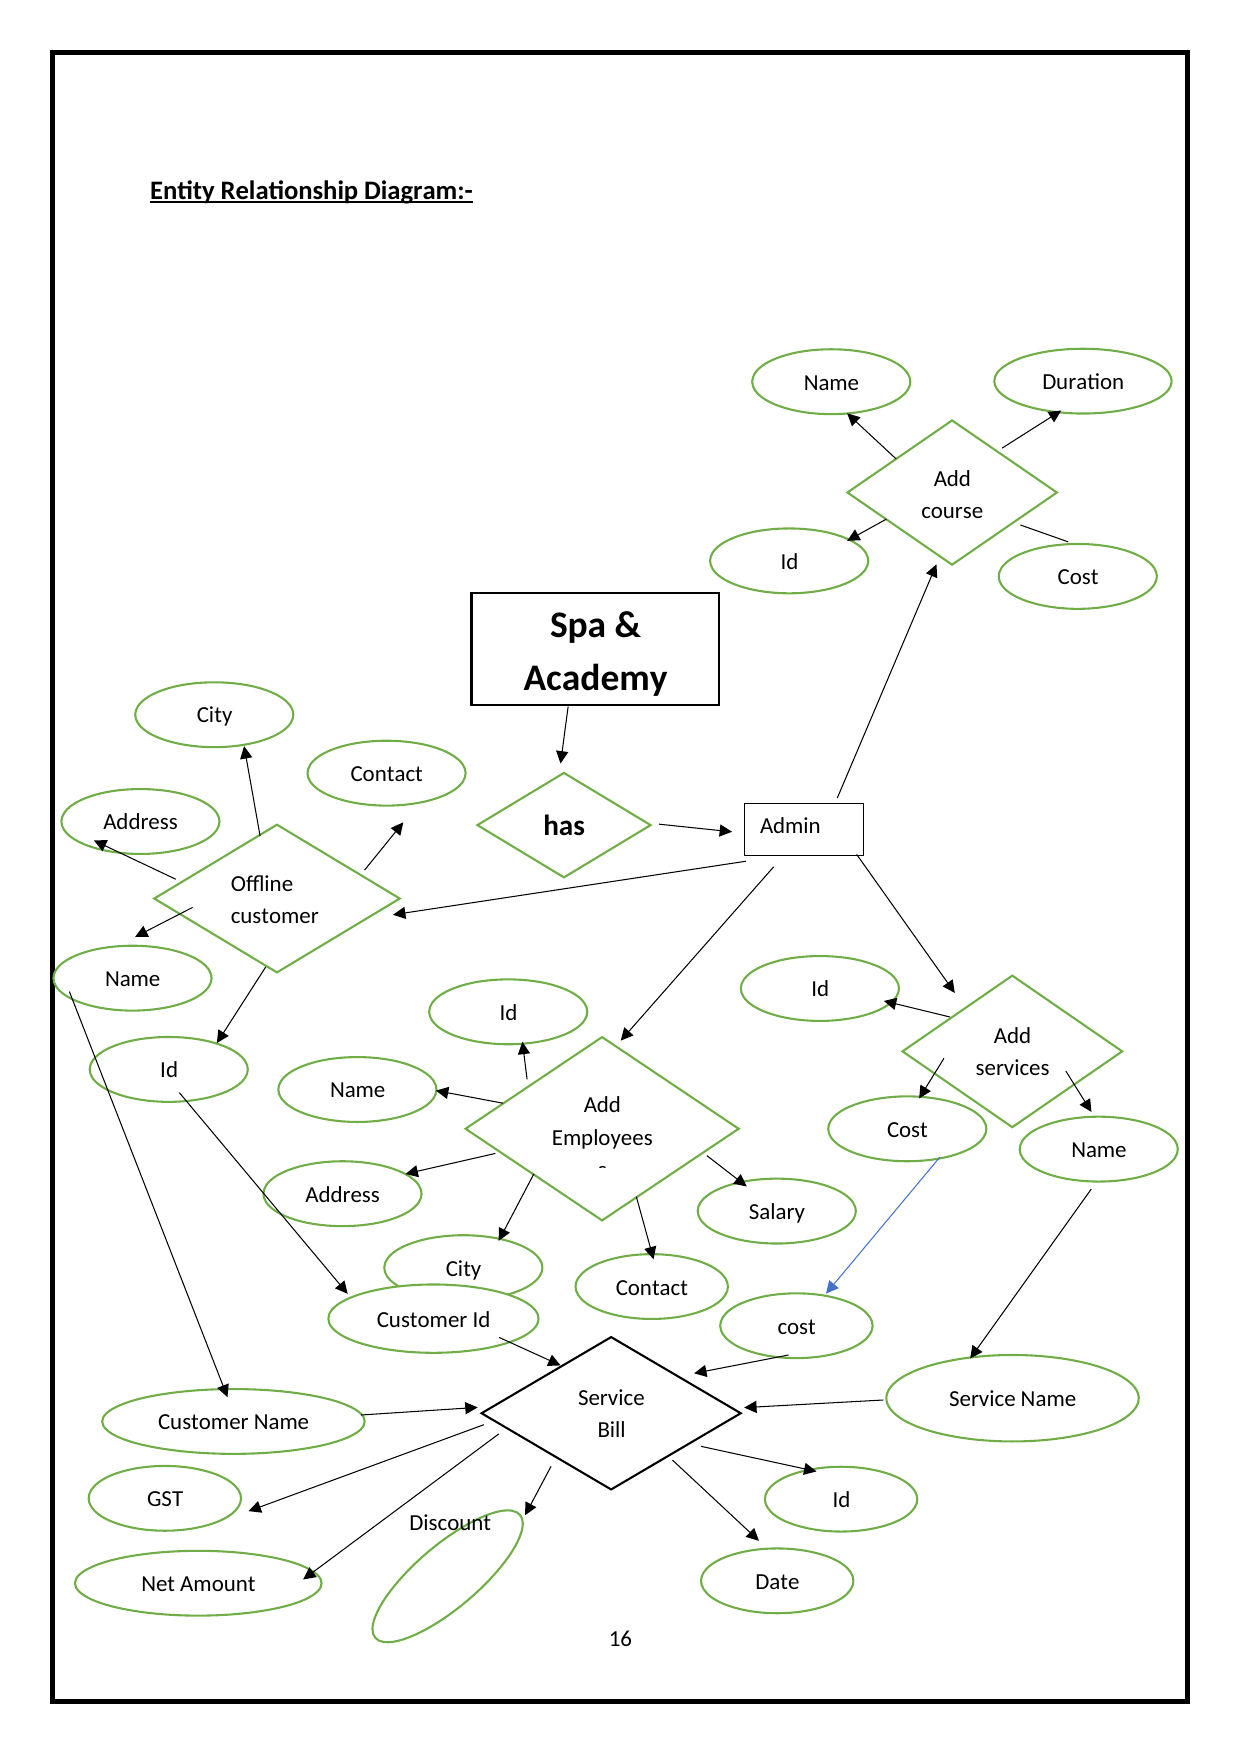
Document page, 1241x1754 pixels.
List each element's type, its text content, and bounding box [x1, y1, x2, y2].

text Entity Relationship Diagram:- [150, 150, 1090, 206]
